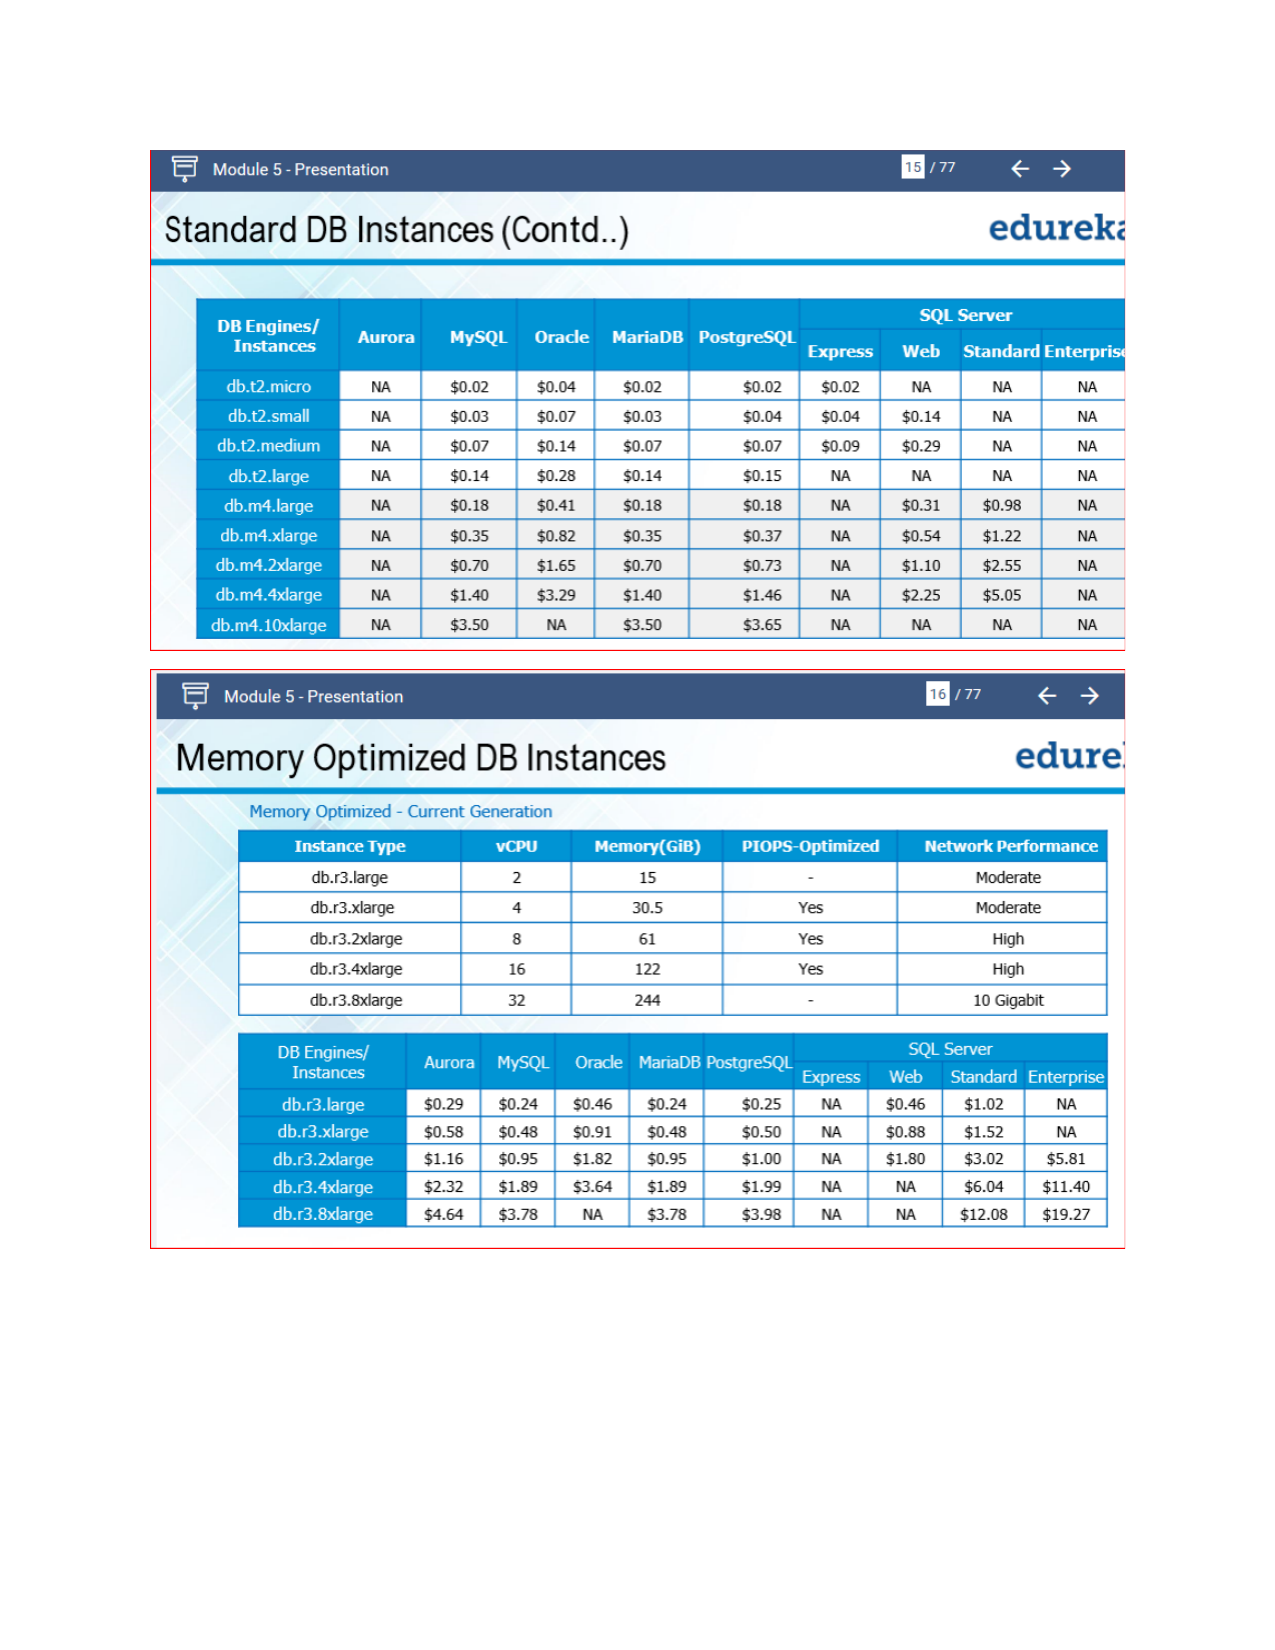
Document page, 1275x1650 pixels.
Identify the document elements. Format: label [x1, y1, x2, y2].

picture [310, 563, 316, 572]
picture [818, 349, 846, 360]
picture [299, 324, 311, 331]
picture [218, 320, 241, 331]
picture [982, 345, 1021, 357]
picture [921, 310, 935, 321]
picture [573, 330, 589, 342]
picture [236, 563, 243, 570]
picture [233, 380, 239, 392]
picture [303, 443, 314, 451]
picture [279, 619, 301, 631]
picture [536, 331, 557, 342]
picture [277, 414, 287, 421]
picture [613, 331, 683, 342]
picture [246, 620, 257, 631]
picture [150, 150, 1125, 651]
picture [277, 499, 283, 511]
picture [290, 439, 300, 451]
picture [262, 443, 269, 451]
picture [754, 331, 792, 346]
picture [310, 592, 316, 602]
picture [406, 335, 414, 342]
picture [313, 319, 319, 334]
picture [259, 500, 270, 511]
picture [299, 409, 309, 421]
picture [243, 341, 266, 351]
picture [226, 529, 233, 541]
picture [301, 504, 307, 513]
picture [279, 320, 297, 331]
picture [555, 335, 569, 342]
picture [251, 559, 261, 570]
picture [271, 589, 275, 600]
picture [246, 533, 252, 541]
picture [936, 310, 951, 324]
picture [257, 324, 276, 335]
picture [269, 343, 296, 351]
picture [920, 345, 939, 357]
picture [281, 443, 287, 451]
picture [231, 499, 237, 511]
picture [271, 384, 291, 392]
picture [700, 331, 733, 342]
picture [222, 588, 228, 600]
picture [305, 533, 311, 543]
picture [279, 558, 291, 570]
picture [274, 529, 287, 541]
picture [903, 346, 919, 357]
picture [246, 592, 256, 600]
picture [302, 343, 316, 351]
picture [847, 349, 873, 357]
picture [359, 331, 407, 342]
picture [273, 470, 279, 482]
picture [451, 331, 503, 346]
picture [235, 470, 241, 482]
picture [958, 310, 1012, 321]
picture [315, 443, 320, 451]
picture [150, 669, 1125, 1249]
picture [964, 346, 979, 357]
picture [1073, 346, 1125, 360]
picture [1024, 345, 1039, 357]
picture [279, 588, 301, 600]
picture [247, 320, 253, 331]
picture [1055, 347, 1070, 357]
picture [269, 559, 276, 570]
picture [256, 589, 261, 600]
picture [222, 558, 228, 570]
picture [297, 474, 303, 484]
picture [282, 474, 288, 482]
picture [262, 530, 266, 541]
picture [1045, 346, 1049, 357]
picture [295, 563, 301, 570]
picture [315, 623, 320, 633]
picture [736, 335, 753, 346]
